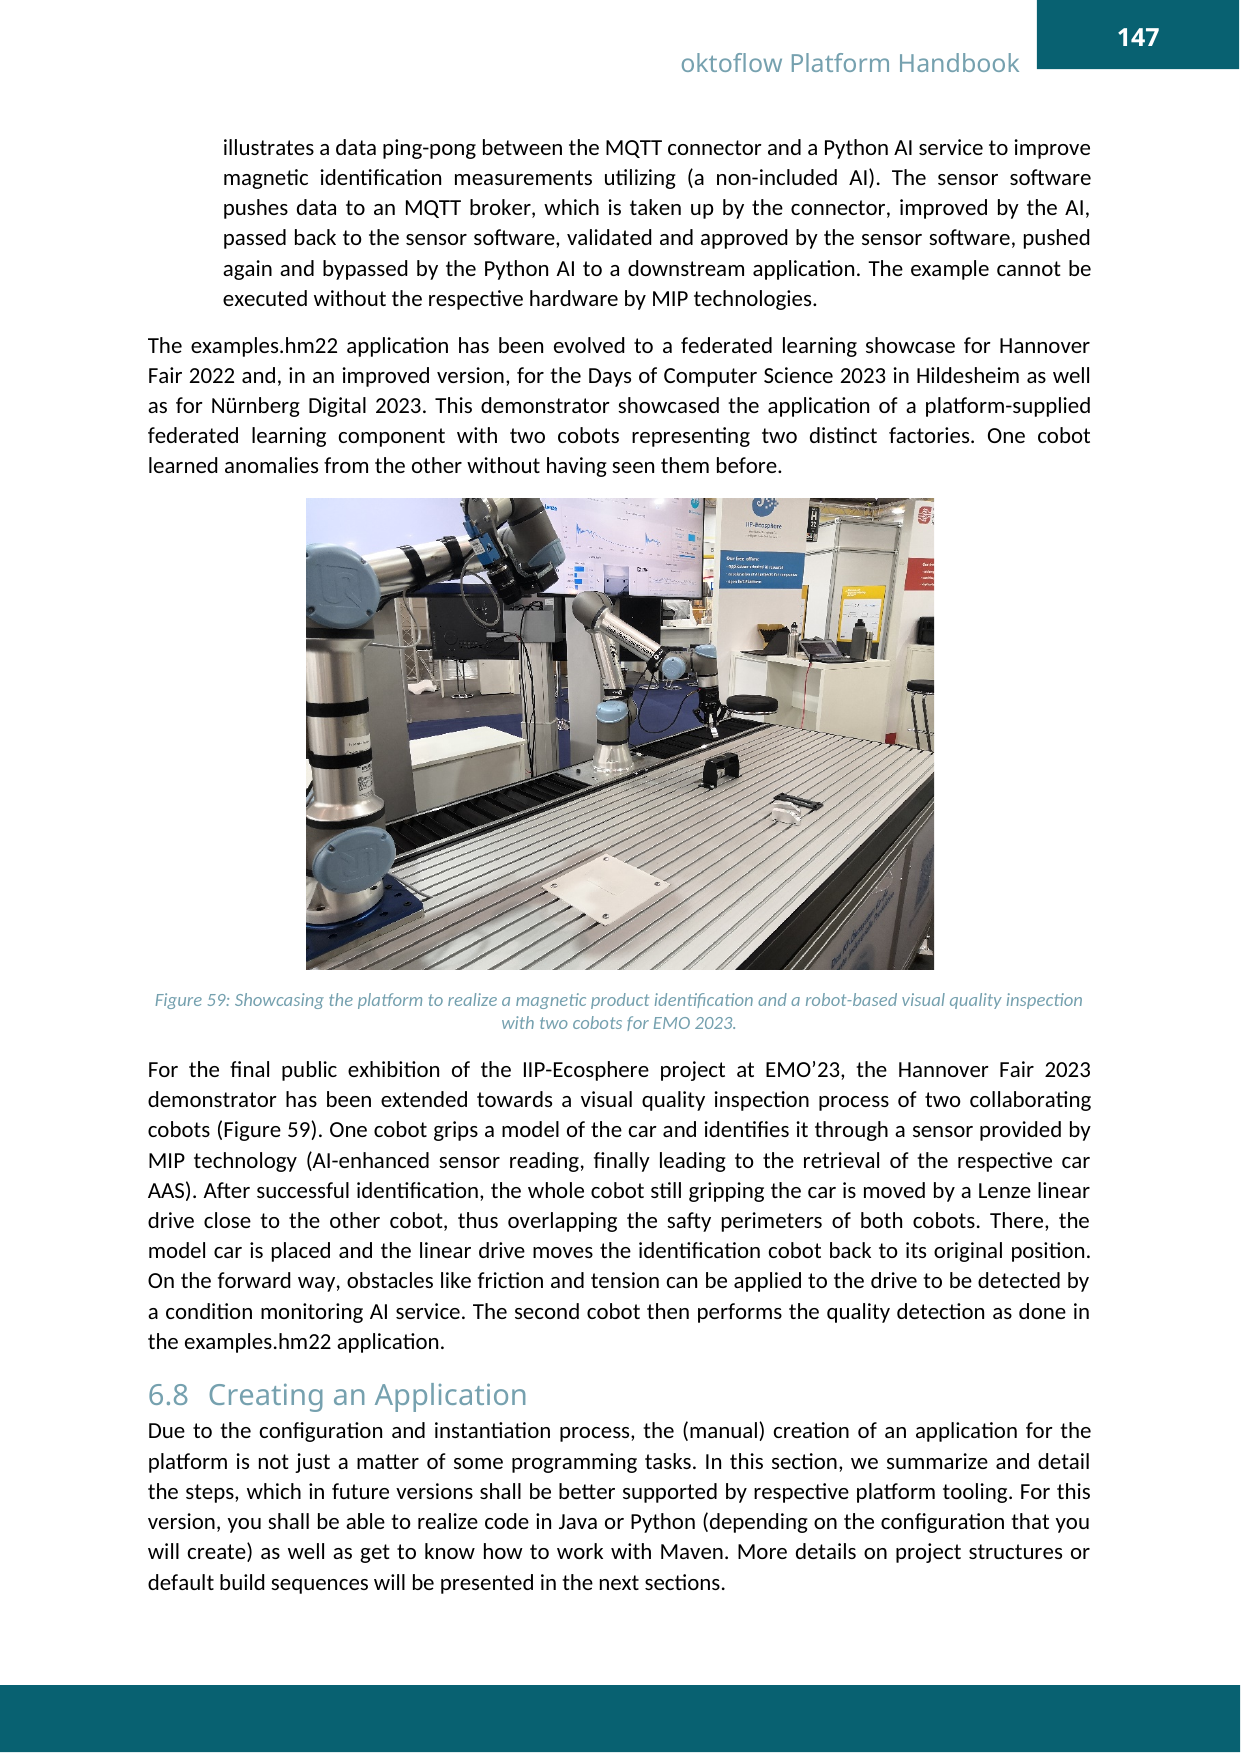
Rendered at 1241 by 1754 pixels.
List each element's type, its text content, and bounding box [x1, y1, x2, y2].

text Due to the configuration and instantiation process, the (manual) creation of an application for the platform is not just a matter of some programming tasks. In this section, we summarize and detail the steps, which in future versions shall be better supported by respective platform tooling. For this version, you shall be able to realize code in Java or Python (depending on the configuration that you will create) as well as get to know how to work with Maven. More details on project structures or default build sequences will be presented in the next sections. [148, 1417, 1093, 1596]
text The examples.hm22 application has been evolved to a federated learning showcase for Hannover Fair 2022 and, in an improved version, for the Days of Computer Science 2023 in Hildesheim as well as for Nürnberg Digital 2023. This demonstrator showcased the application of a platform-supplied federated learning component with two cobots representing two distinct factories. One cobot learned anomalies from the other without having seen them before. [148, 331, 1093, 480]
picture [306, 498, 935, 970]
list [185, 133, 1093, 312]
text For the final public exhibition of the IIP-Ecosphere project at EMO’23, the Hannover Fair 2023 demonstrator has been extended towards a visual quality inspection process of two collaborating cobots (Figure 59). One cobot grips a model of the car and identifies it through a sensor provided by MIP technology (AI-enhanced sensor reading, finally leading to the retrieval of the respective car AAS). After successful identification, the whole cobot still gripping the car is moved by a Lenze linear drive close to the other cobot, thus overlapping the safty perimeters of both cobots. There, the model car is placed and the linear drive moves the identification cobot back to its original position. On the forward way, obstacles like friction and tension can be applied to the drive to be detected by a condition monitoring AI service. The second cobot then performs the quality detection as done in the examples.hm22 application. [148, 1055, 1093, 1355]
subtitle Creating an Application [148, 1374, 1093, 1413]
text Figure 59: Showcasing the platform to realize a magnetic product identification and a robot-based visual quality inspection with two cobots for EMO 2023. [148, 988, 1093, 1034]
